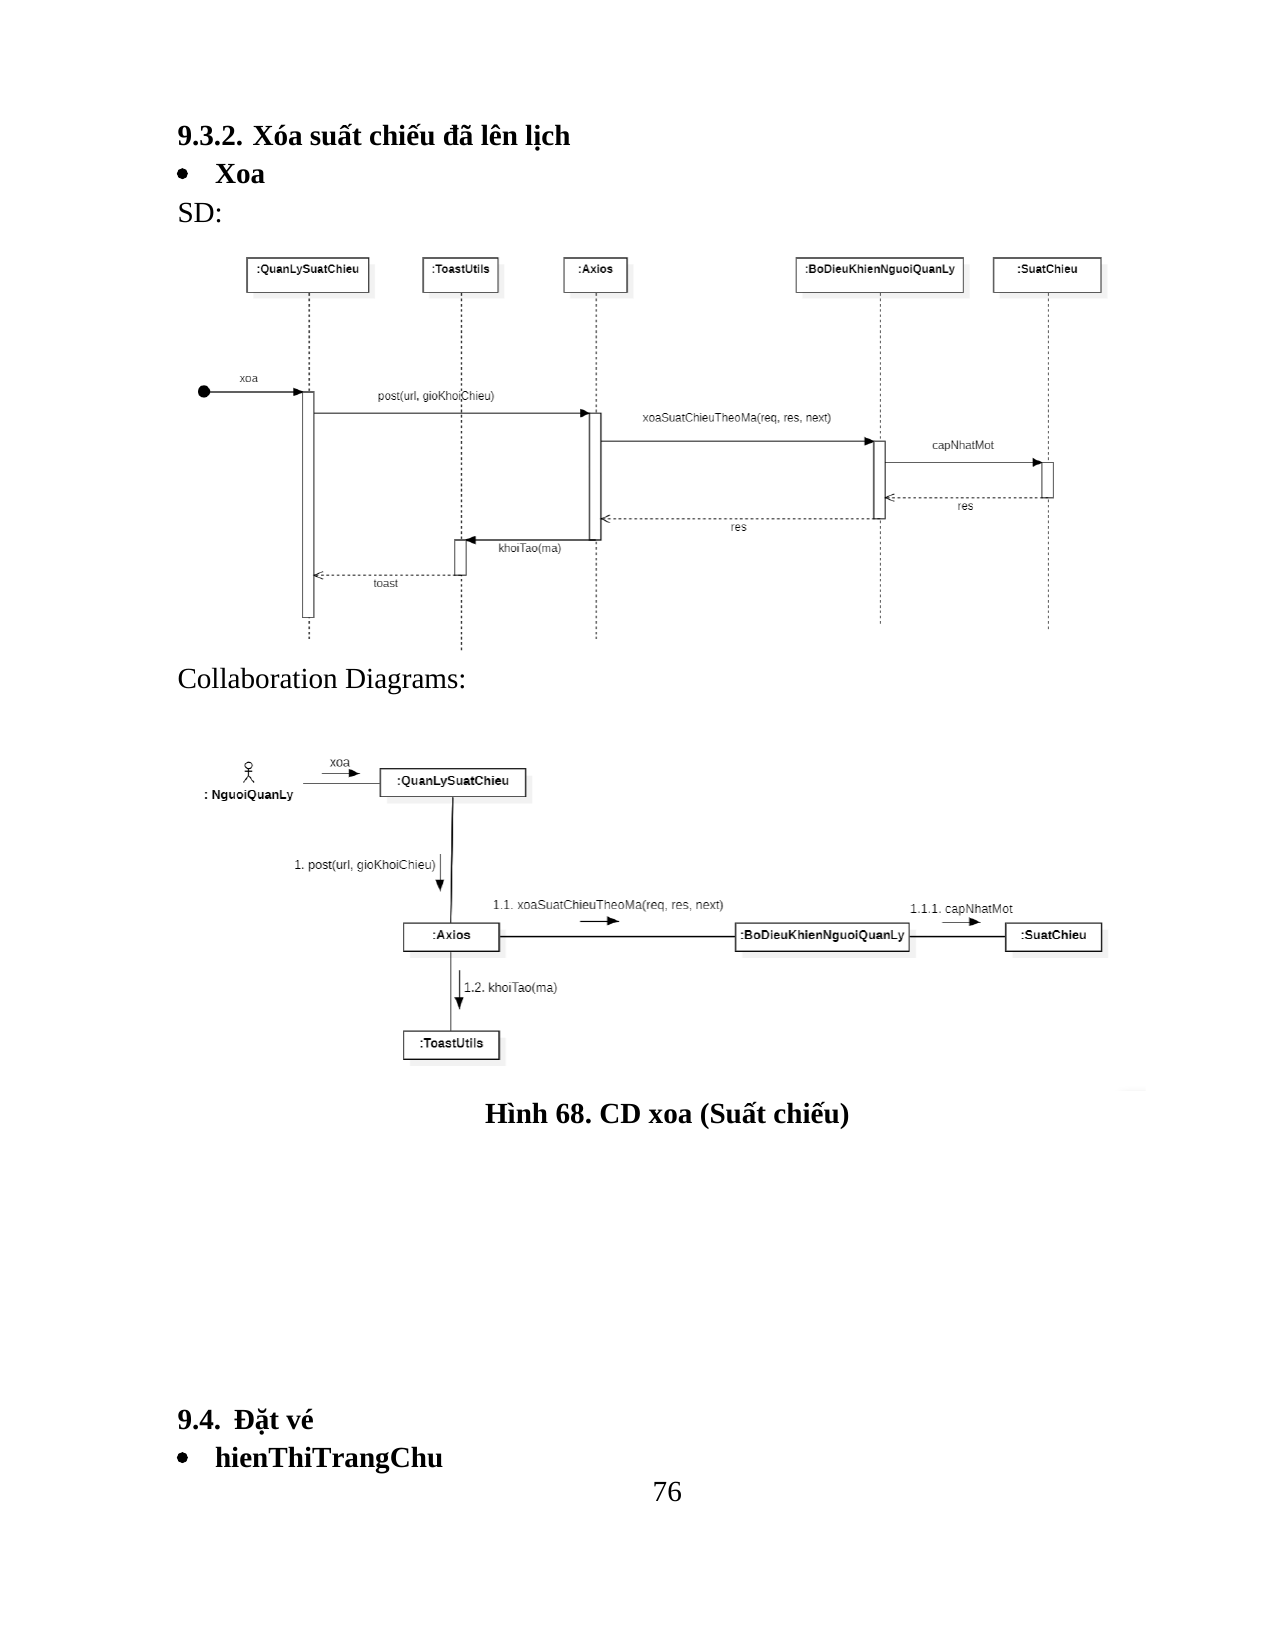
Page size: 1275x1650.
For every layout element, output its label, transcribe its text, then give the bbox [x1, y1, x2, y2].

picture [177, 699, 1146, 1091]
list Xoa [177, 157, 1157, 190]
text Hình 68. CD xoa (Suất chiếu) [177, 1096, 1157, 1129]
picture [177, 233, 1139, 656]
text SD: [177, 195, 1157, 229]
text Collaboration Diagrams: [177, 661, 1157, 694]
subtitle Đặt vé [177, 1402, 1157, 1436]
subtitle Xóa suất chiếu đã lên lịch [177, 118, 1157, 152]
list hienThiTrangChu [177, 1441, 1157, 1474]
